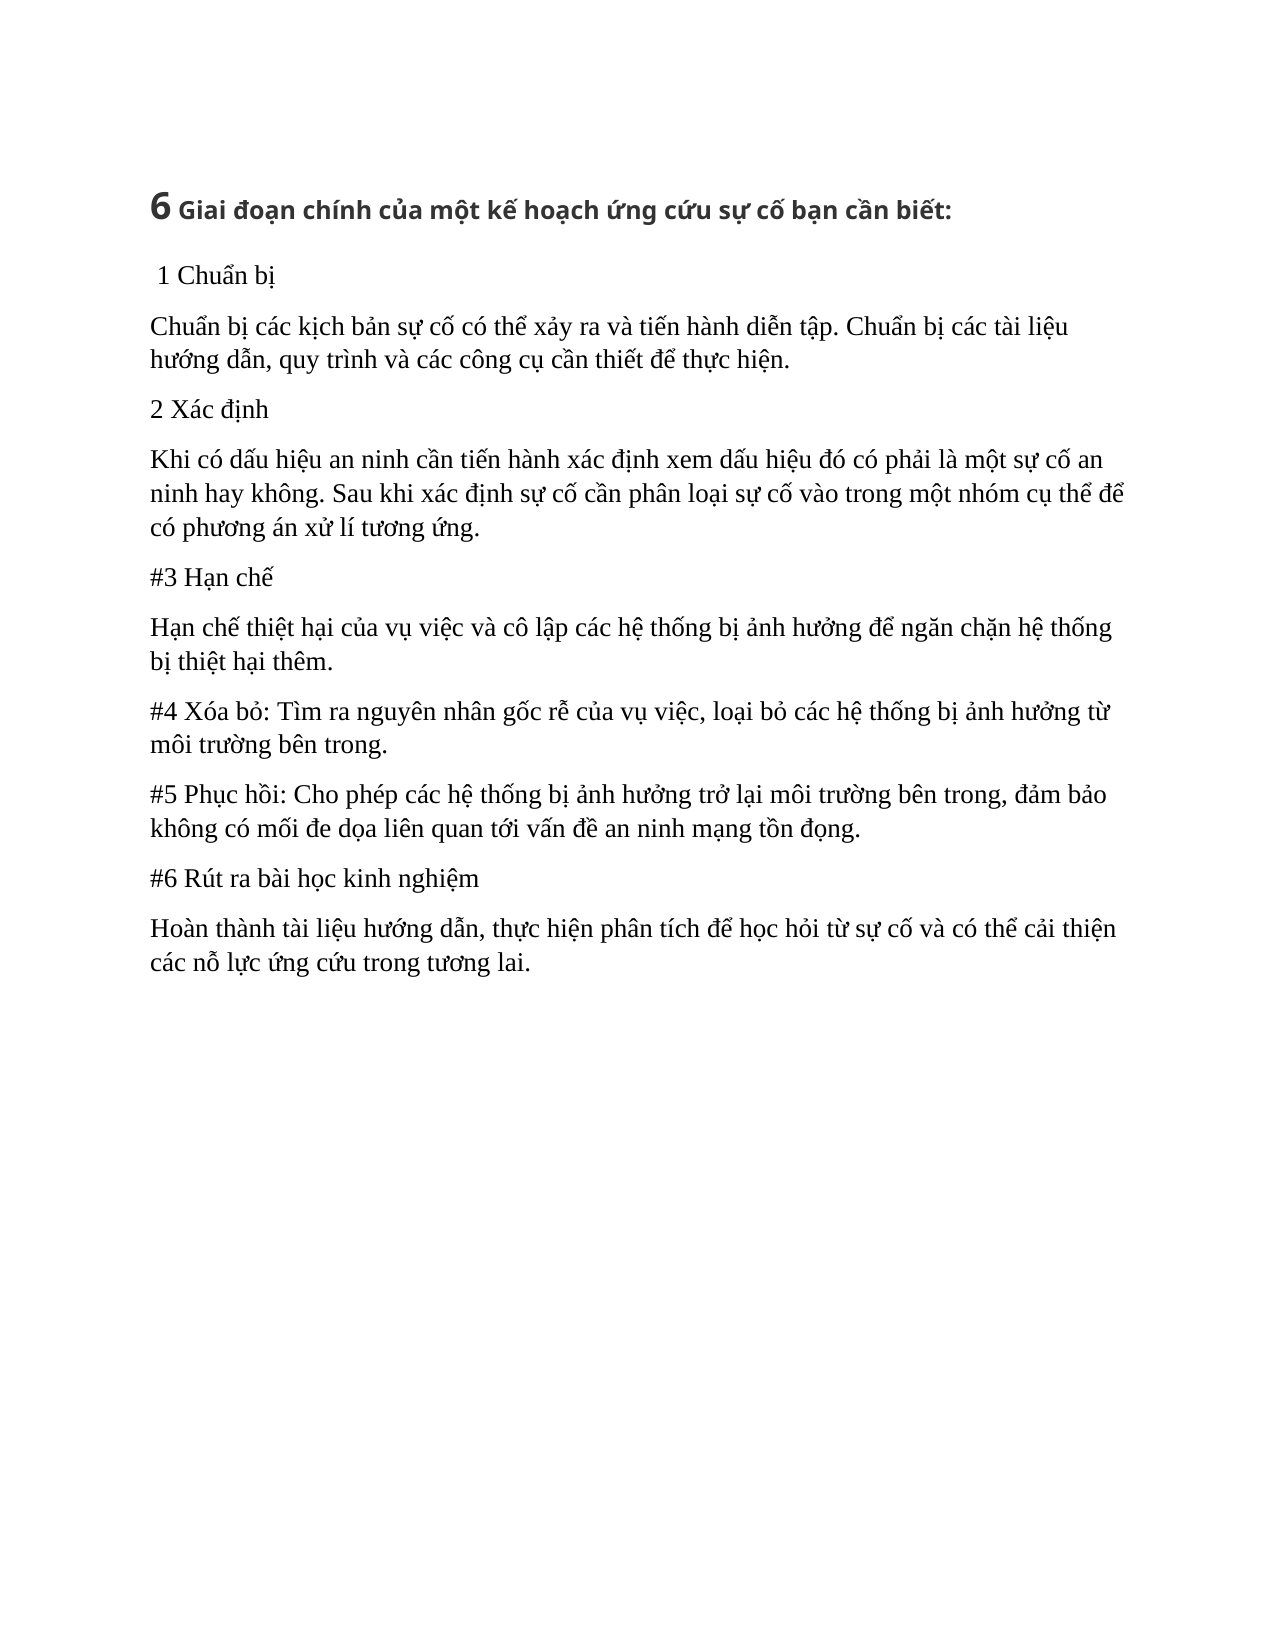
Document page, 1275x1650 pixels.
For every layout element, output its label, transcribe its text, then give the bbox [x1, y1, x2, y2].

text #5 Phục hồi: Cho phép các hệ thống bị ảnh hưởng trở lại môi trường bên trong, đảm bảo không có mối đe dọa liên quan tới vấn đề an ninh mạng tồn đọng. [150, 778, 1125, 843]
text 6 Giai đoạn chính của một kế hoạch ứng cứu sự cố bạn cần biết: [150, 179, 1125, 230]
text Chuẩn bị các kịch bản sự cố có thể xảy ra và tiến hành diễn tập. Chuẩn bị các tài liệu hướng dẫn, quy trình và các công cụ cần thiết để thực hiện. [150, 309, 1125, 374]
text Hoàn thành tài liệu hướng dẫn, thực hiện phân tích để học hỏi từ sự cố và có thể cải thiện các nỗ lực ứng cứu trong tương lai. [150, 912, 1125, 977]
text Khi có dấu hiệu an ninh cần tiến hành xác định xem dấu hiệu đó có phải là một sự cố an ninh hay không. Sau khi xác định sự cố cần phân loại sự cố vào trong một nhóm cụ thể để có phương án xử lí tương ứng. [150, 443, 1125, 542]
text #4 Xóa bỏ: Tìm ra nguyên nhân gốc rễ của vụ việc, loại bỏ các hệ thống bị ảnh hưởng từ môi trường bên trong. [150, 695, 1125, 759]
text 2 Xác định [150, 393, 1125, 424]
text #3 Hạn chế [150, 561, 1125, 592]
text #6 Rút ra bài học kinh nghiệm [150, 862, 1125, 893]
text 1 Chuẩn bị [150, 259, 1125, 291]
text Hạn chế thiệt hại của vụ việc và cô lập các hệ thống bị ảnh hưởng để ngăn chặn hệ thống bị thiệt hại thêm. [150, 611, 1125, 676]
